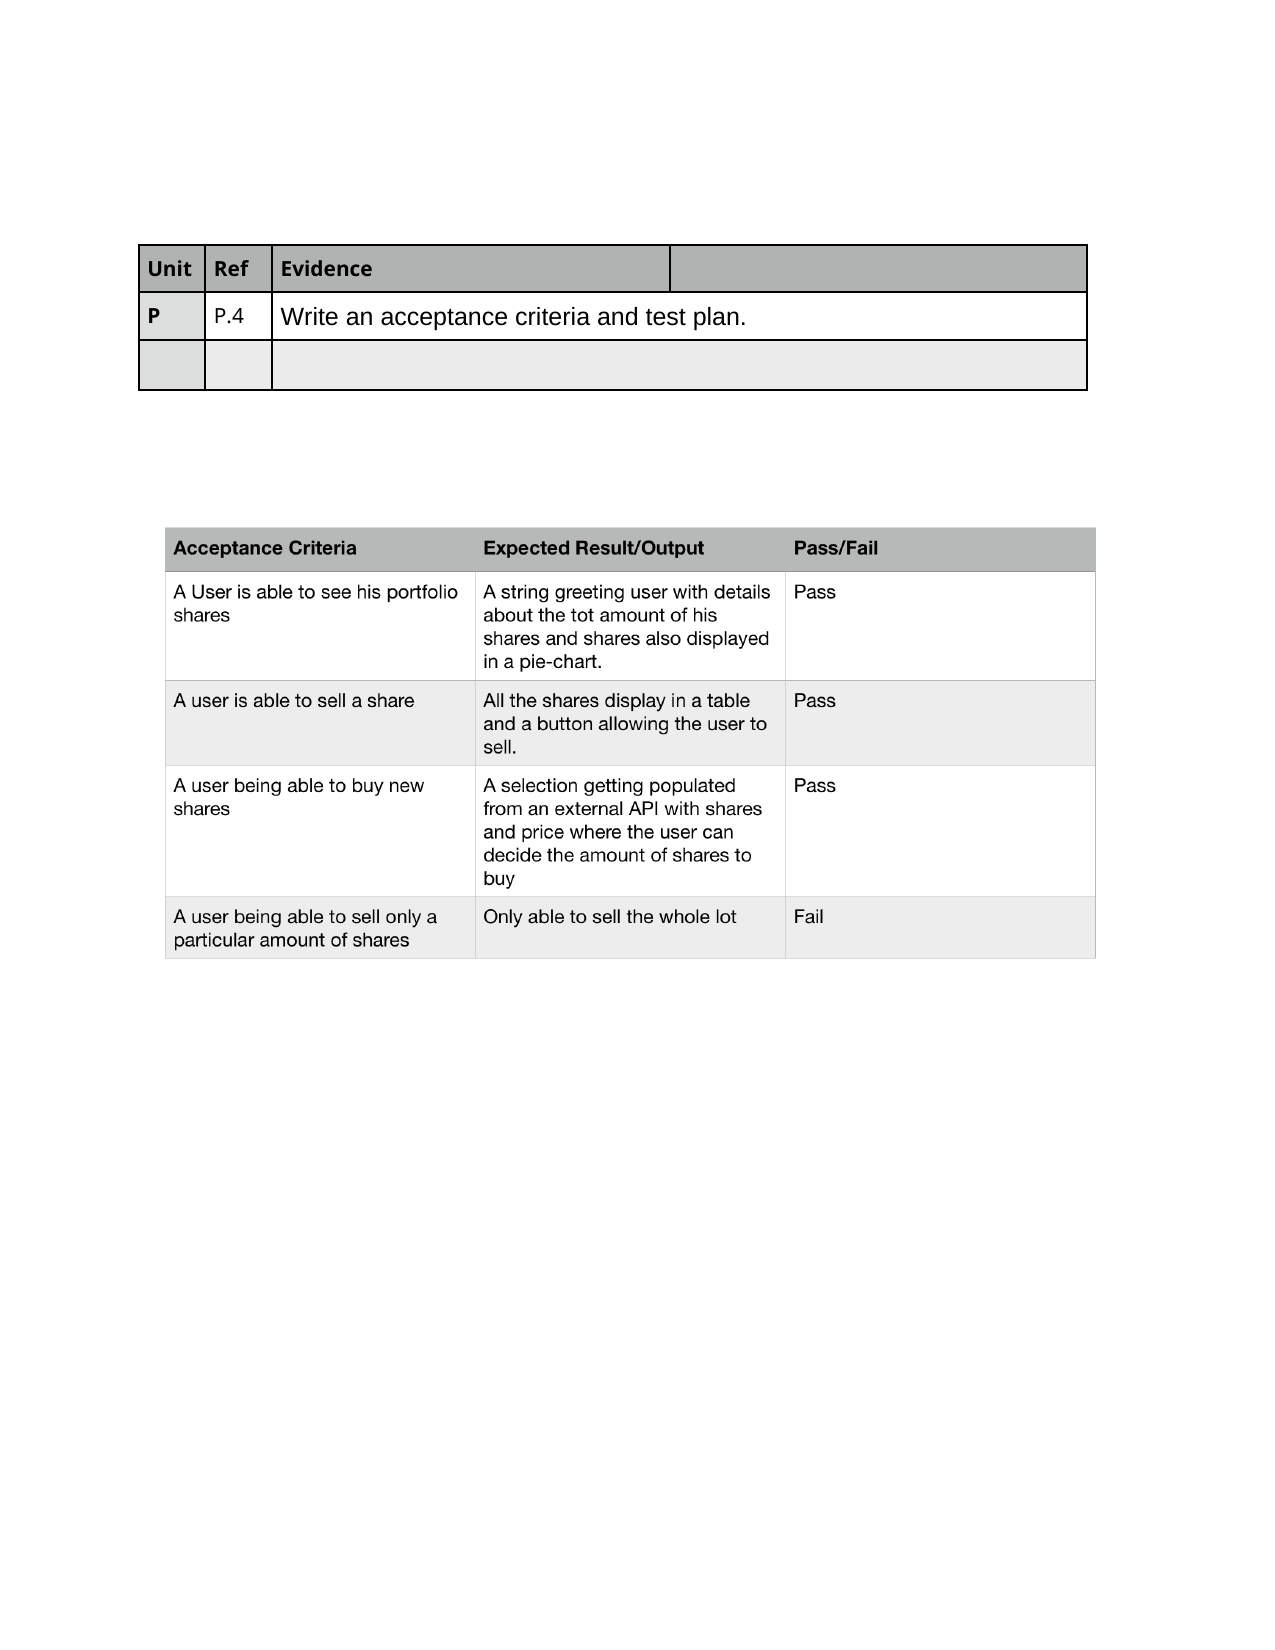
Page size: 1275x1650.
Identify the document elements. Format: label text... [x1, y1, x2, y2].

table_cell [273, 341, 1086, 389]
table_cell [140, 341, 204, 389]
picture [150, 515, 1125, 995]
table_header Unit [140, 246, 204, 291]
table_header [671, 246, 1086, 291]
table_header Ref [206, 246, 271, 291]
table_header Evidence [273, 246, 669, 291]
table_cell P [140, 293, 204, 339]
table_cell [206, 341, 271, 389]
table_cell P.4 [206, 293, 271, 339]
table_cell Write an acceptance criteria and test plan. [273, 293, 1086, 339]
